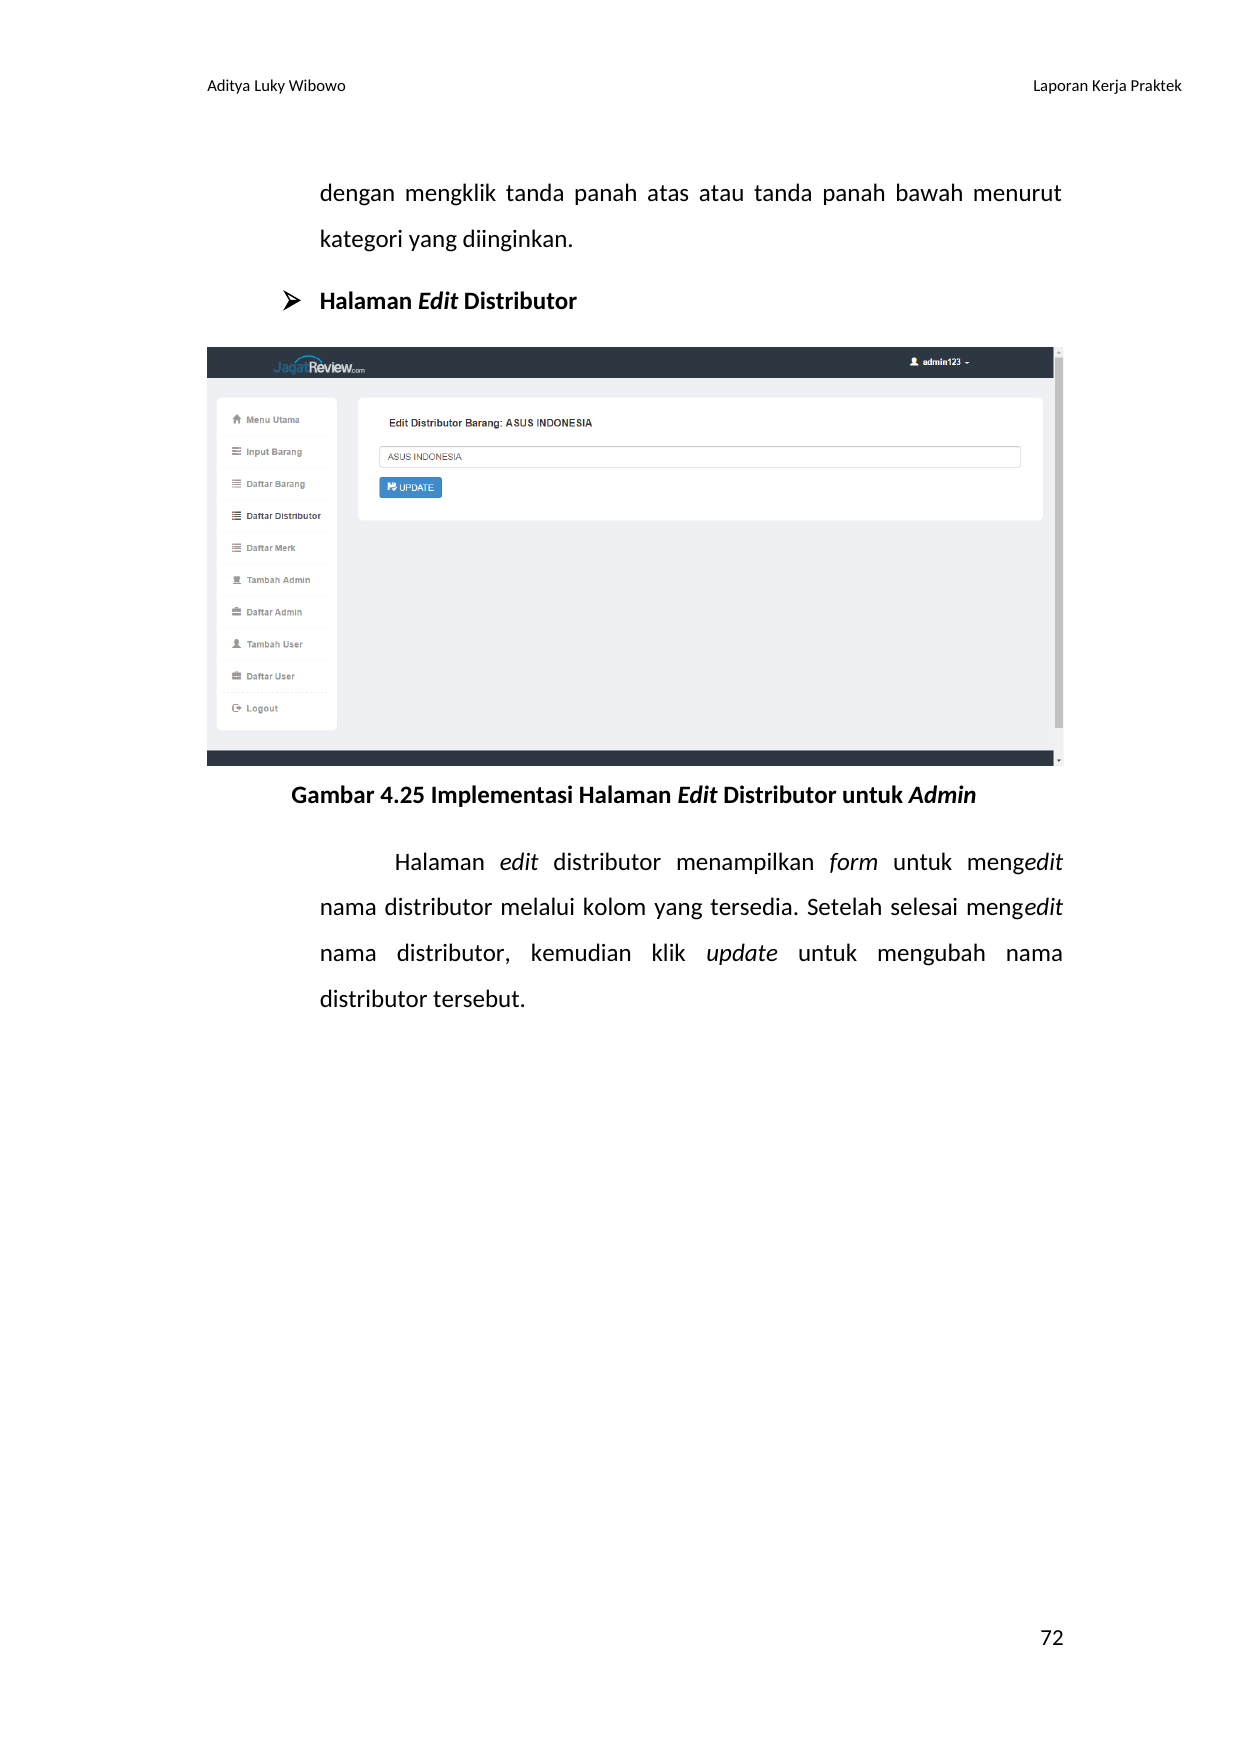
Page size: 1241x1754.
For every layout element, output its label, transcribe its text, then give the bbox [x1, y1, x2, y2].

picture [207, 347, 1064, 766]
text Halaman edit distributor menampilkan form untuk mengedit nama distributor melalui kolom yang tersedia. Setelah selesai mengedit nama distributor, kemudian klik update untuk mengubah nama distributor tersebut. [319, 846, 1063, 1013]
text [319, 177, 1063, 253]
list Halaman Edit Distributor [282, 285, 1063, 316]
